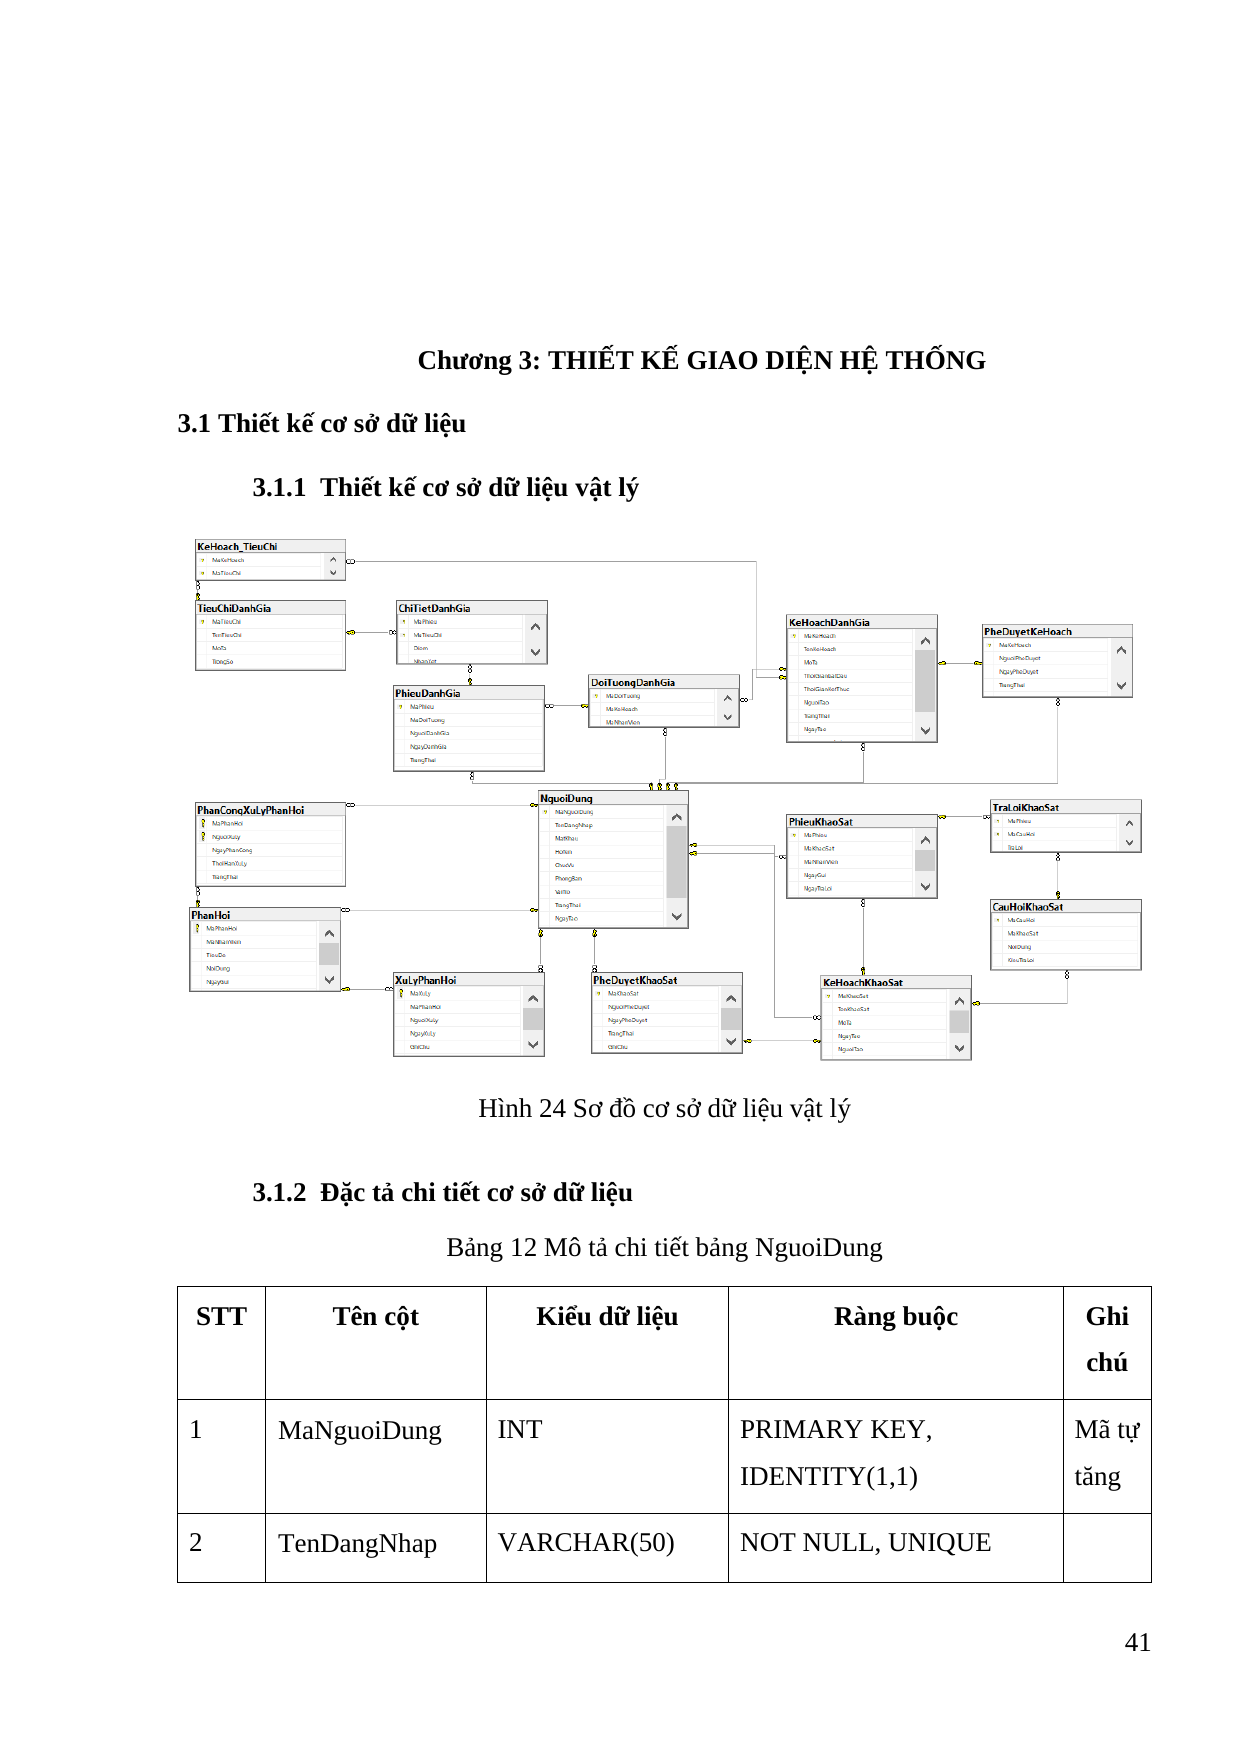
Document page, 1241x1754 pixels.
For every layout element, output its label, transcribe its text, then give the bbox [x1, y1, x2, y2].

table_cell Mã tự tăng [1064, 1400, 1151, 1512]
table_cell [1064, 1514, 1151, 1582]
table_cell NOT NULL, UNIQUE [729, 1514, 1063, 1582]
picture [177, 530, 1152, 1071]
table_cell PRIMARY KEY, IDENTITY(1,1) [729, 1400, 1063, 1512]
subtitle 3.1 Thiết kế cơ sở dữ liệu [177, 407, 1152, 438]
table_header Kiểu dữ liệu [487, 1287, 728, 1399]
table_cell INT [487, 1400, 728, 1512]
subtitle 3.1.1 Thiết kế cơ sở dữ liệu vật lý [177, 471, 1152, 502]
table_cell [266, 1514, 486, 1582]
subtitle 3.1.2 Đặc tả chi tiết cơ sở dữ liệu [177, 1176, 1152, 1207]
table_cell VARCHAR(50) [487, 1514, 728, 1582]
text Bảng 12 Mô tả chi tiết bảng NguoiDung [177, 1231, 1152, 1262]
subtitle Chương 3: THIẾT KẾ GIAO DIỆN HỆ THỐNG [177, 344, 1152, 375]
text Hình 24 Sơ đồ cơ sở dữ liệu vật lý [177, 1092, 1152, 1123]
table_cell 1 [178, 1400, 265, 1512]
table_header Ràng buộc [729, 1287, 1063, 1399]
table_cell 2 [178, 1514, 265, 1582]
table_header STT [178, 1287, 265, 1399]
table_cell [266, 1400, 486, 1512]
table_header Tên cột [266, 1287, 486, 1399]
table_header Ghi chú [1064, 1287, 1151, 1399]
